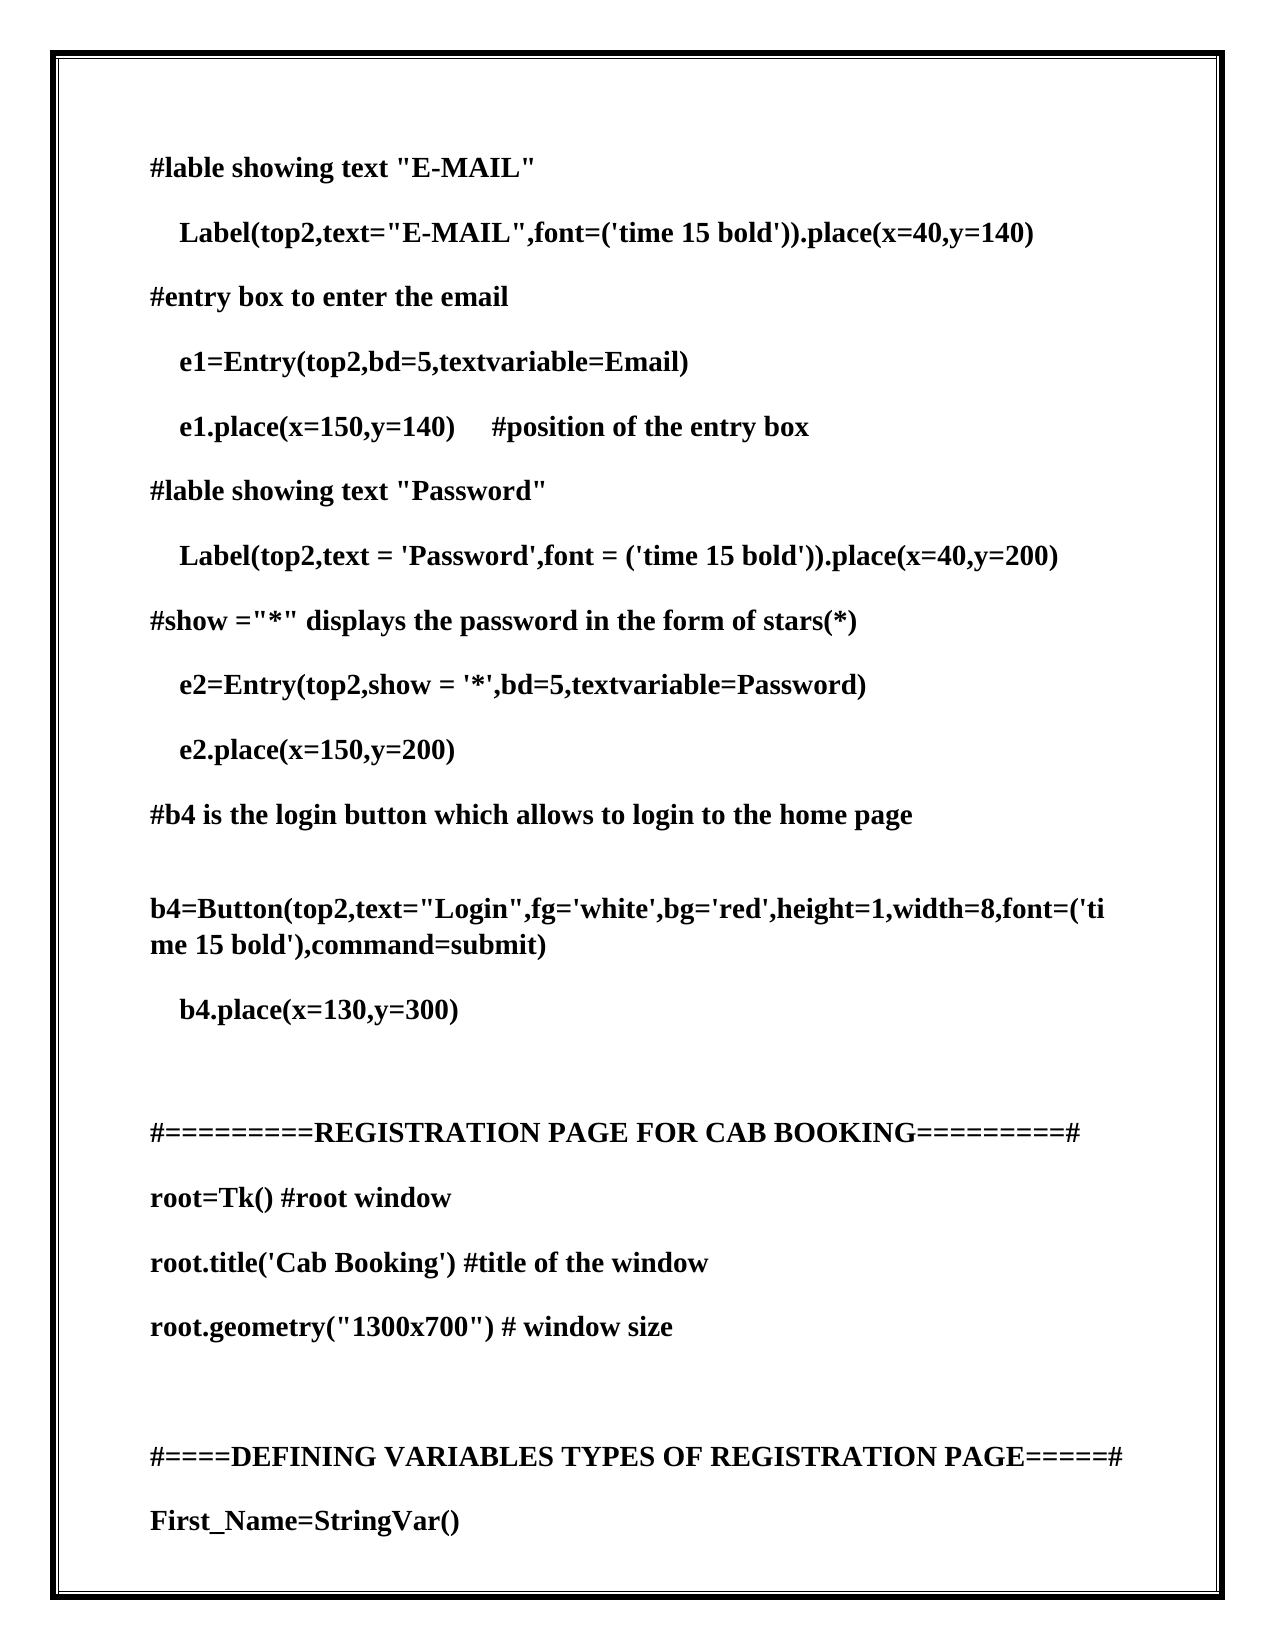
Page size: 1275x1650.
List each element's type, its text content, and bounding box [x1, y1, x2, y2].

text e1.place(x=150,y=140) #position of the entry box [150, 409, 1125, 442]
text #lable showing text "Password" [150, 473, 1125, 507]
text #show ="*" displays the password in the form of stars(*) [150, 603, 1125, 636]
text root.geometry("1300x700") # window size [150, 1309, 1125, 1343]
text e2.place(x=150,y=200) [150, 732, 1125, 766]
text b4=Button(top2,text="Login",fg='white',bg='red',height=1,width=8,font=('time 15 bold'),command=submit) [150, 862, 1125, 961]
text First_Name=StringVar() [150, 1503, 1125, 1537]
text e1=Entry(top2,bd=5,textvariable=Email) [150, 344, 1125, 378]
text #lable showing text "E-MAIL" [150, 150, 1125, 183]
text #=========REGISTRATION PAGE FOR CAB BOOKING=========# [150, 1115, 1125, 1149]
text #b4 is the login button which allows to login to the home page [150, 797, 1125, 830]
text #====DEFINING VARIABLES TYPES OF REGISTRATION PAGE=====# [150, 1439, 1125, 1472]
text Label(top2,text="E-MAIL",font=('time 15 bold')).place(x=40,y=140) [150, 215, 1125, 248]
text root.title('Cab Booking') #title of the window [150, 1245, 1125, 1278]
text Label(top2,text = 'Password',font = ('time 15 bold')).place(x=40,y=200) [150, 538, 1125, 572]
text e2=Entry(top2,show = '*',bd=5,textvariable=Password) [150, 667, 1125, 701]
text b4.place(x=130,y=300) [150, 992, 1125, 1025]
text root=Tk() #root window [150, 1180, 1125, 1213]
text #entry box to enter the email [150, 279, 1125, 313]
